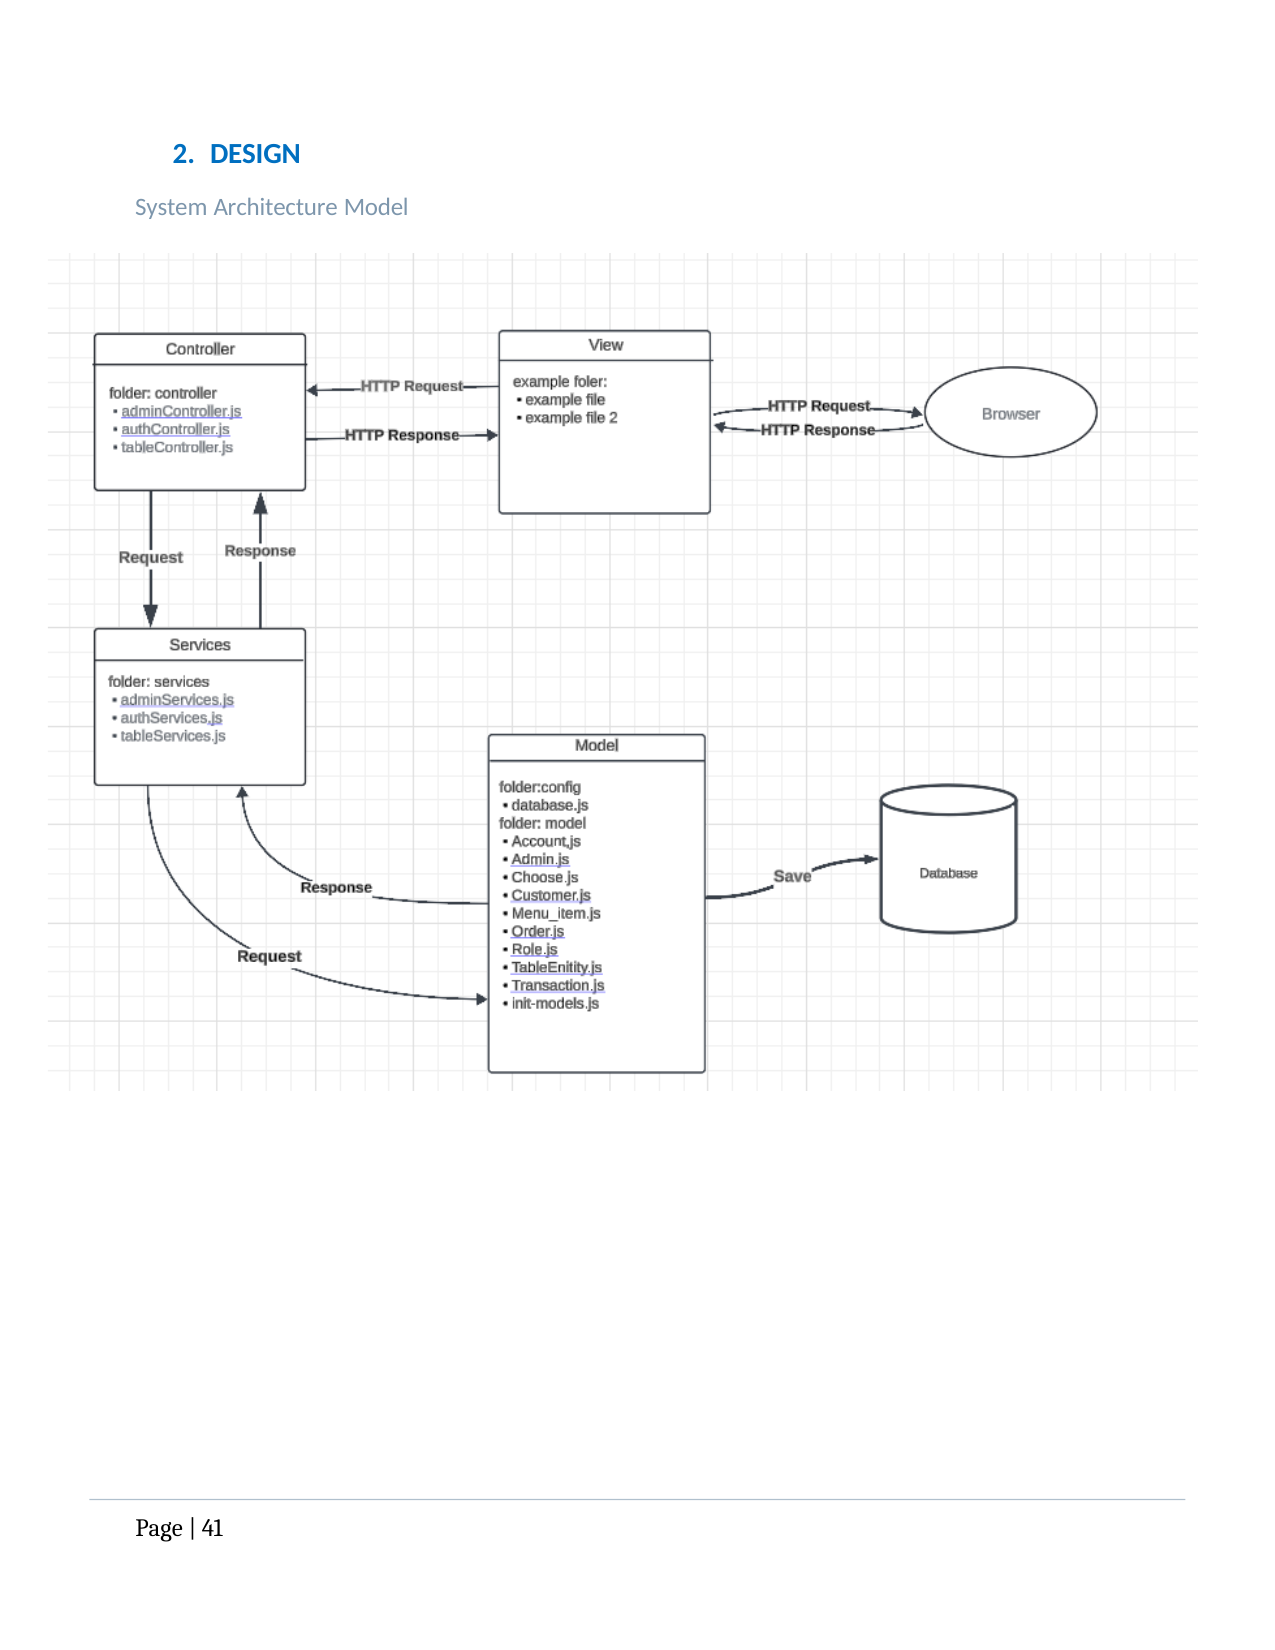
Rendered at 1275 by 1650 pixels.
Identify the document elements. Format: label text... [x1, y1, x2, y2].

list DESIGN [172, 135, 1198, 171]
picture [47, 253, 1198, 1091]
text System Architecture Model [135, 191, 1198, 222]
